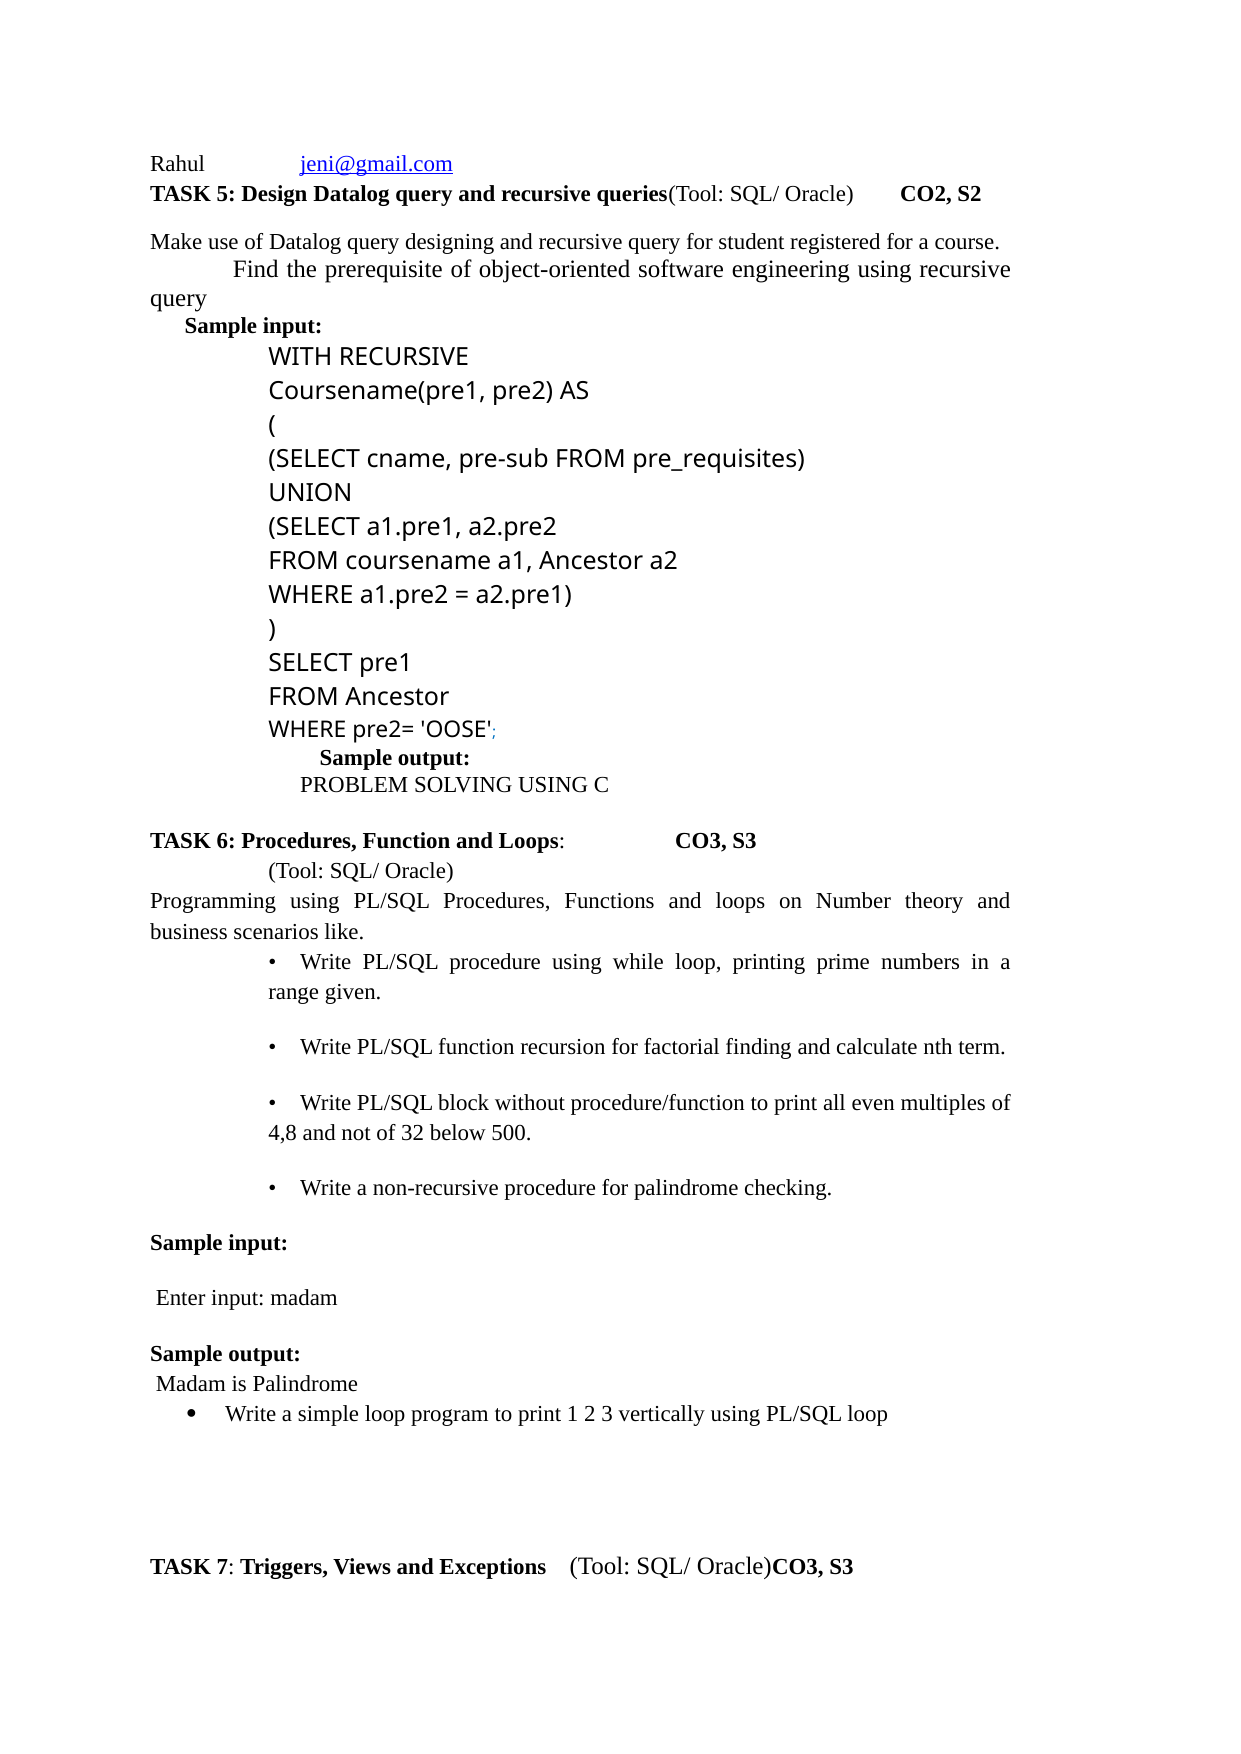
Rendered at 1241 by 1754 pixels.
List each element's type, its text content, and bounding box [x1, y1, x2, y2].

list Write PL/SQL block without procedure/function to print all even multiples of 4,8 and not of 32 below 500. [268, 1089, 1012, 1145]
list Write a simple loop program to print 1 2 3 vertically using PL/SQL loop [187, 1400, 1012, 1426]
text ) [268, 611, 1012, 645]
text (SELECT cname, pre-sub FROM pre_requisites) [268, 441, 1012, 474]
text Rahul jeni@gmail.com [150, 150, 1012, 176]
text FROM coursename a1, Ancestor a2 [268, 543, 1012, 577]
text ( [268, 406, 1012, 441]
text TASK 6: Procedures, Function and Loops: CO3, S3 [150, 827, 1012, 853]
text Sample output: [268, 744, 1012, 771]
list Write PL/SQL procedure using while loop, printing prime numbers in a range given. [268, 948, 1012, 1004]
text (SELECT a1.pre1, a2.pre2 [268, 509, 1012, 543]
text Find the prerequisite of object-oriented software engineering using recursive query [150, 254, 1012, 312]
text UNION [268, 474, 1012, 509]
text Sample output: [150, 1340, 1012, 1366]
text FROM Ancestor [268, 679, 1012, 713]
text PROBLEM SOLVING USING C [268, 771, 1012, 797]
text TASK 7: Triggers, Views and Exceptions (Tool: SQL/ Oracle)CO3, S3 [150, 1551, 1012, 1580]
text Madam is Palindrome [150, 1370, 1012, 1396]
text Coursename(pre1, pre2) AS [268, 372, 1012, 406]
text WITH RECURSIVE [268, 338, 1012, 372]
list Write a non-recursive procedure for palindrome checking. [268, 1174, 1012, 1200]
text Make use of Datalog query designing and recursive query for student registered for a course. [150, 228, 1012, 254]
text TASK 5: Design Datalog query and recursive queries(Tool: SQL/ Oracle) CO2, S2 [150, 180, 1012, 207]
text Sample input: [150, 1229, 1012, 1256]
text WHERE a1.pre2 = a2.pre1) [268, 577, 1012, 611]
text WHERE pre2= 'OOSE'; [268, 713, 1012, 744]
text Enter input: madam [150, 1284, 1012, 1311]
text Programming using PL/SQL Procedures, Functions and loops on Number theory and business scenarios like. [150, 888, 1012, 944]
text (Tool: SQL/ Oracle) [268, 857, 1012, 884]
list Write PL/SQL function recursion for factorial finding and calculate nth term. [268, 1033, 1012, 1060]
text Sample input: [150, 312, 1012, 338]
text SELECT pre1 [268, 645, 1012, 679]
